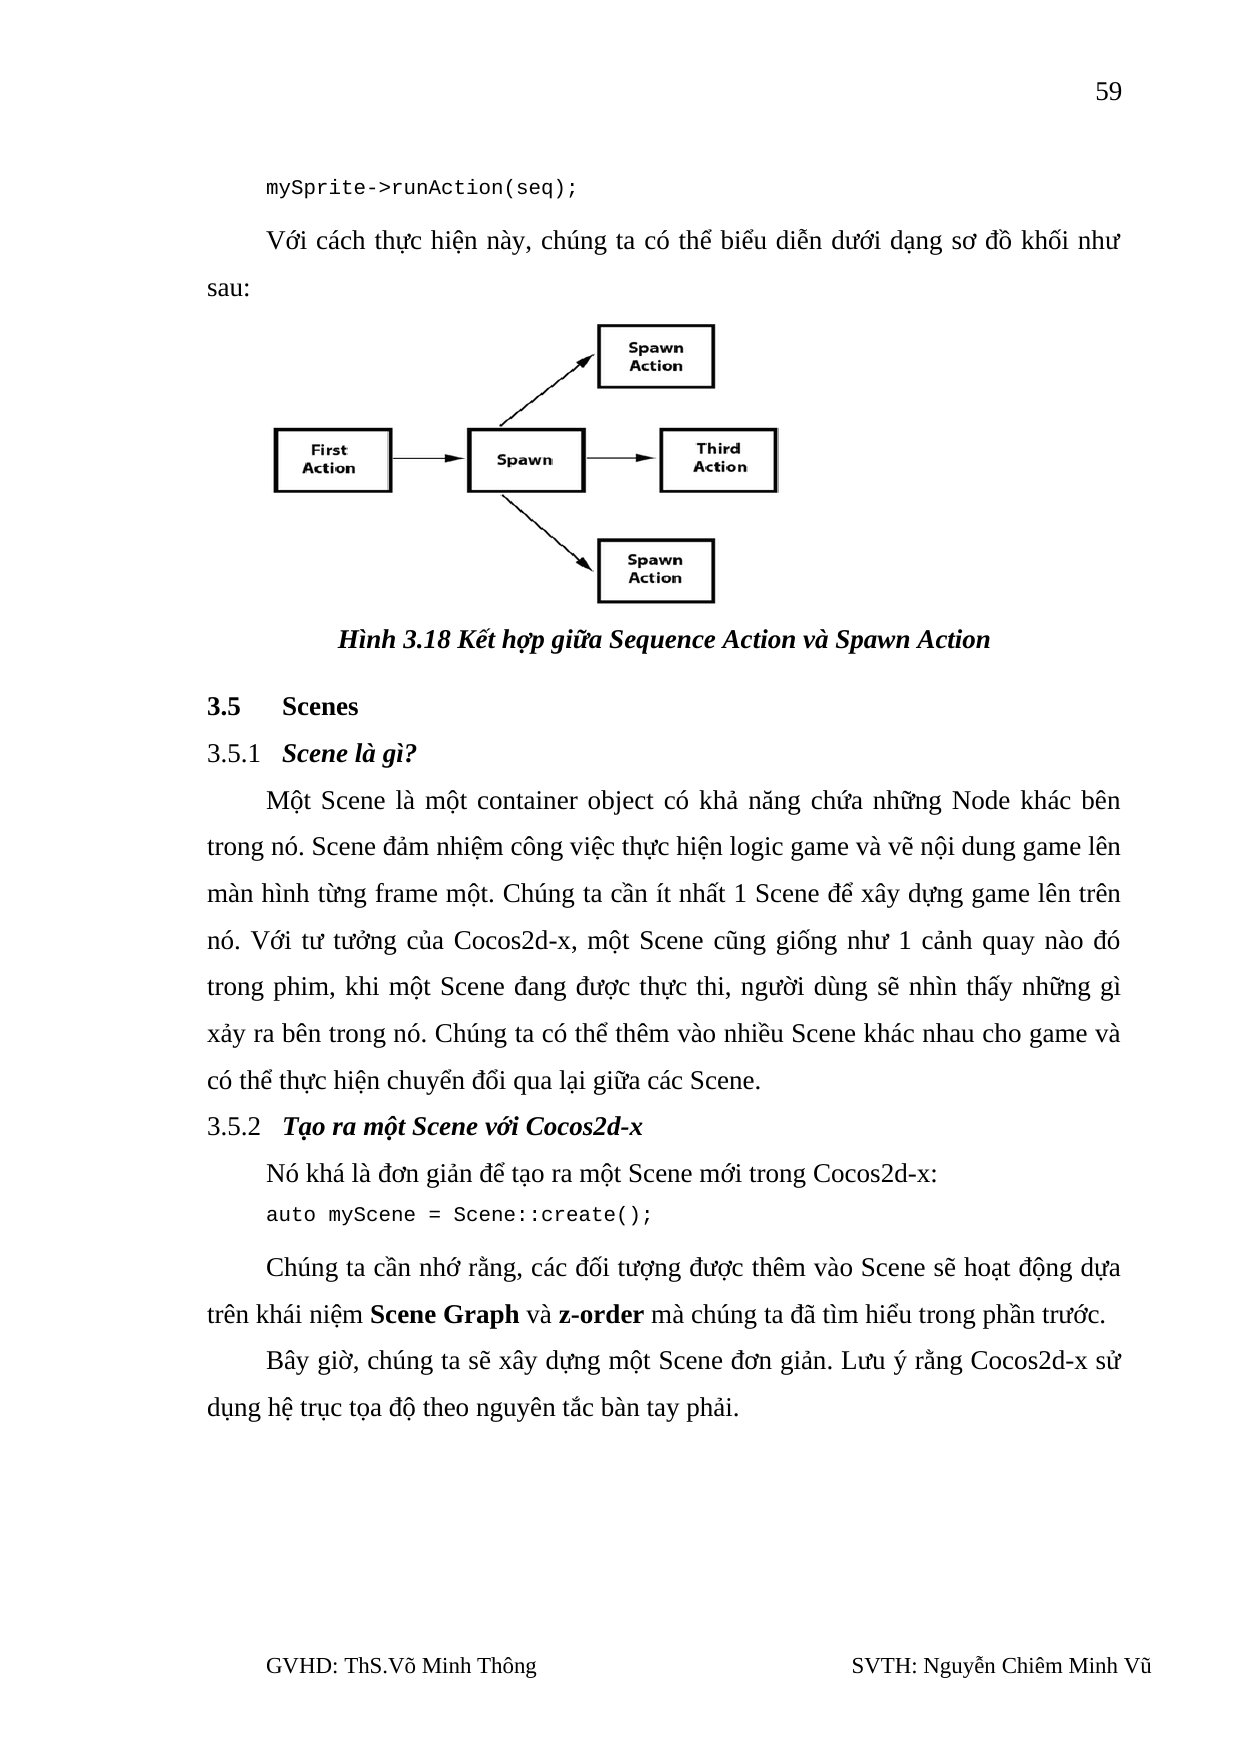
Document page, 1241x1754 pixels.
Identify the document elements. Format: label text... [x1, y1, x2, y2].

text Với cách thực hiện này, chúng ta có thể biểu diễn dưới dạng sơ đồ khối như sau: [207, 224, 1122, 302]
picture [265, 317, 789, 608]
text mySprite->runAction(seq); [266, 177, 1122, 201]
subtitle Hình 3.18 Kết hợp giữa Sequence Action và Spawn Action [207, 623, 1122, 654]
subtitle Scenes [207, 690, 1122, 722]
text Nó khá là đơn giản để tạo ra một Scene mới trong Cocos2d-x: [207, 1157, 1122, 1188]
text Một Scene là một container object có khả năng chứa những Node khác bên trong nó. Scene đảm nhiệm công việc thực hiện logic game và vẽ nội dung game lên màn hình từng frame một. Chúng ta cần ít nhất 1 Scene để xây dựng game lên trên nó. Với tư tưởng của Cocos2d-x, một Scene cũng giống như 1 cảnh quay nào đó trong phim, khi một Scene đang được thực thi, người dùng sẽ nhìn thấy những gì xảy ra bên trong nó. Chúng ta có thể thêm vào nhiều Scene khác nhau cho game và có thể thực hiện chuyển đổi qua lại giữa các Scene. [207, 784, 1122, 1095]
text Bây giờ, chúng ta sẽ xây dựng một Scene đơn giản. Lưu ý rằng Cocos2d-x sử dụng hệ trục tọa độ theo nguyên tắc bàn tay phải. [207, 1344, 1122, 1422]
text auto myScene = Scene::create(); [266, 1204, 1122, 1227]
text Chúng ta cần nhớ rằng, các đối tượng được thêm vào Scene sẽ hoạt động dựa trên khái niệm Scene Graph và z-order mà chúng ta đã tìm hiểu trong phần trước. [207, 1251, 1122, 1329]
subtitle Tạo ra một Scene với Cocos2d-x [207, 1110, 1122, 1142]
subtitle Scene là gì? [207, 737, 1122, 768]
